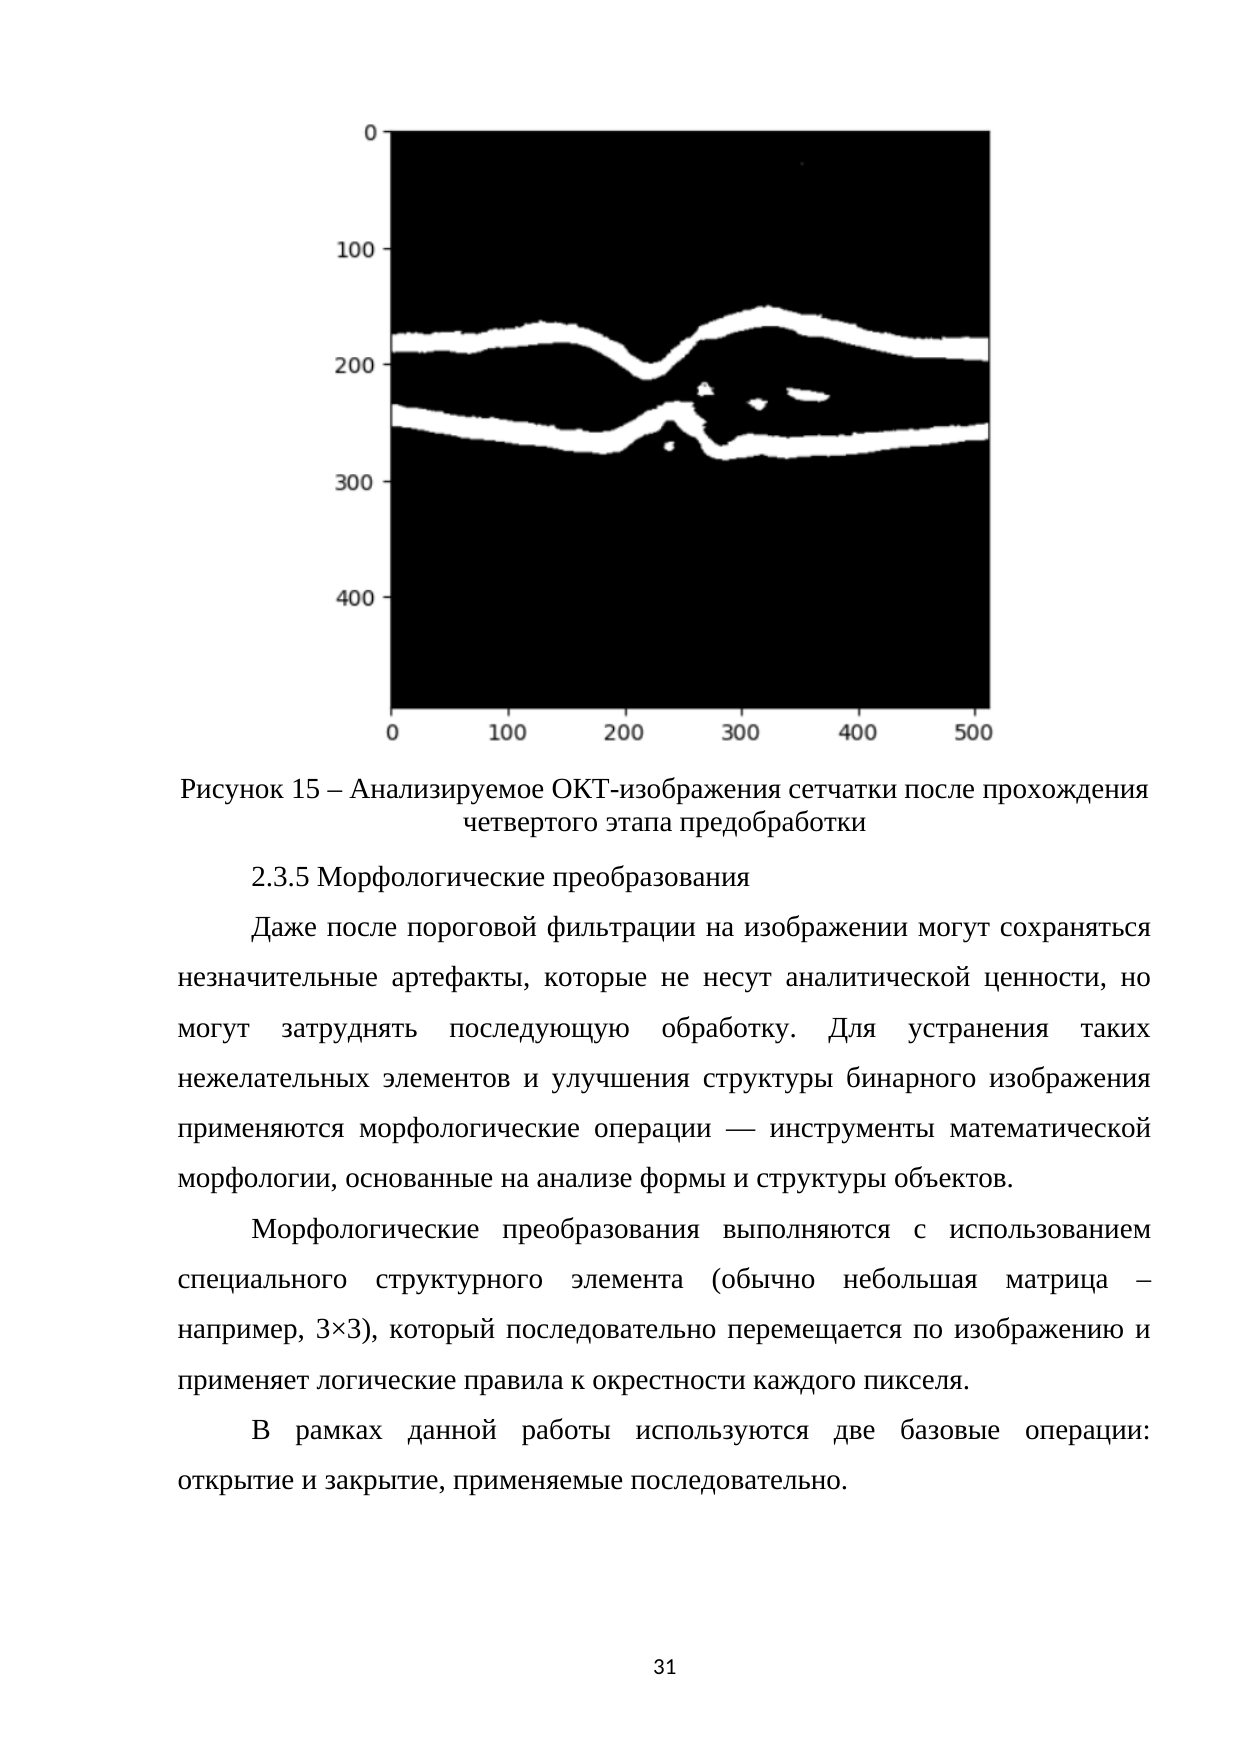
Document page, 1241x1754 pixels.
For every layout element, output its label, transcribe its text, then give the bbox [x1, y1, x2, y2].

subtitle Морфологические преобразования [177, 859, 1152, 892]
text Даже после пороговой фильтрации на изображении могут сохраняться незначительные артефакты, которые не несут аналитической ценности, но могут затруднять последующую обработку. Для устранения таких нежелательных элементов и улучшения структуры бинарного изображения применяются морфологические операции — инструменты математической морфологии, основанные на анализе формы и структуры объектов. [177, 909, 1152, 1194]
text Рисунок 15 – Анализируемое ОКТ-изображения сетчатки после прохождения четвертого этапа предобработки [177, 771, 1152, 838]
text Морфологические преобразования выполняются с использованием специального структурного элемента (обычно небольшая матрица – например, 3×3), который последовательно перемещается по изображению и применяет логические правила к окрестности каждого пикселя. [177, 1211, 1152, 1395]
text В рамках данной работы используются две базовые операции: открытие и закрытие, применяемые последовательно. [177, 1412, 1152, 1496]
picture [329, 118, 1000, 754]
